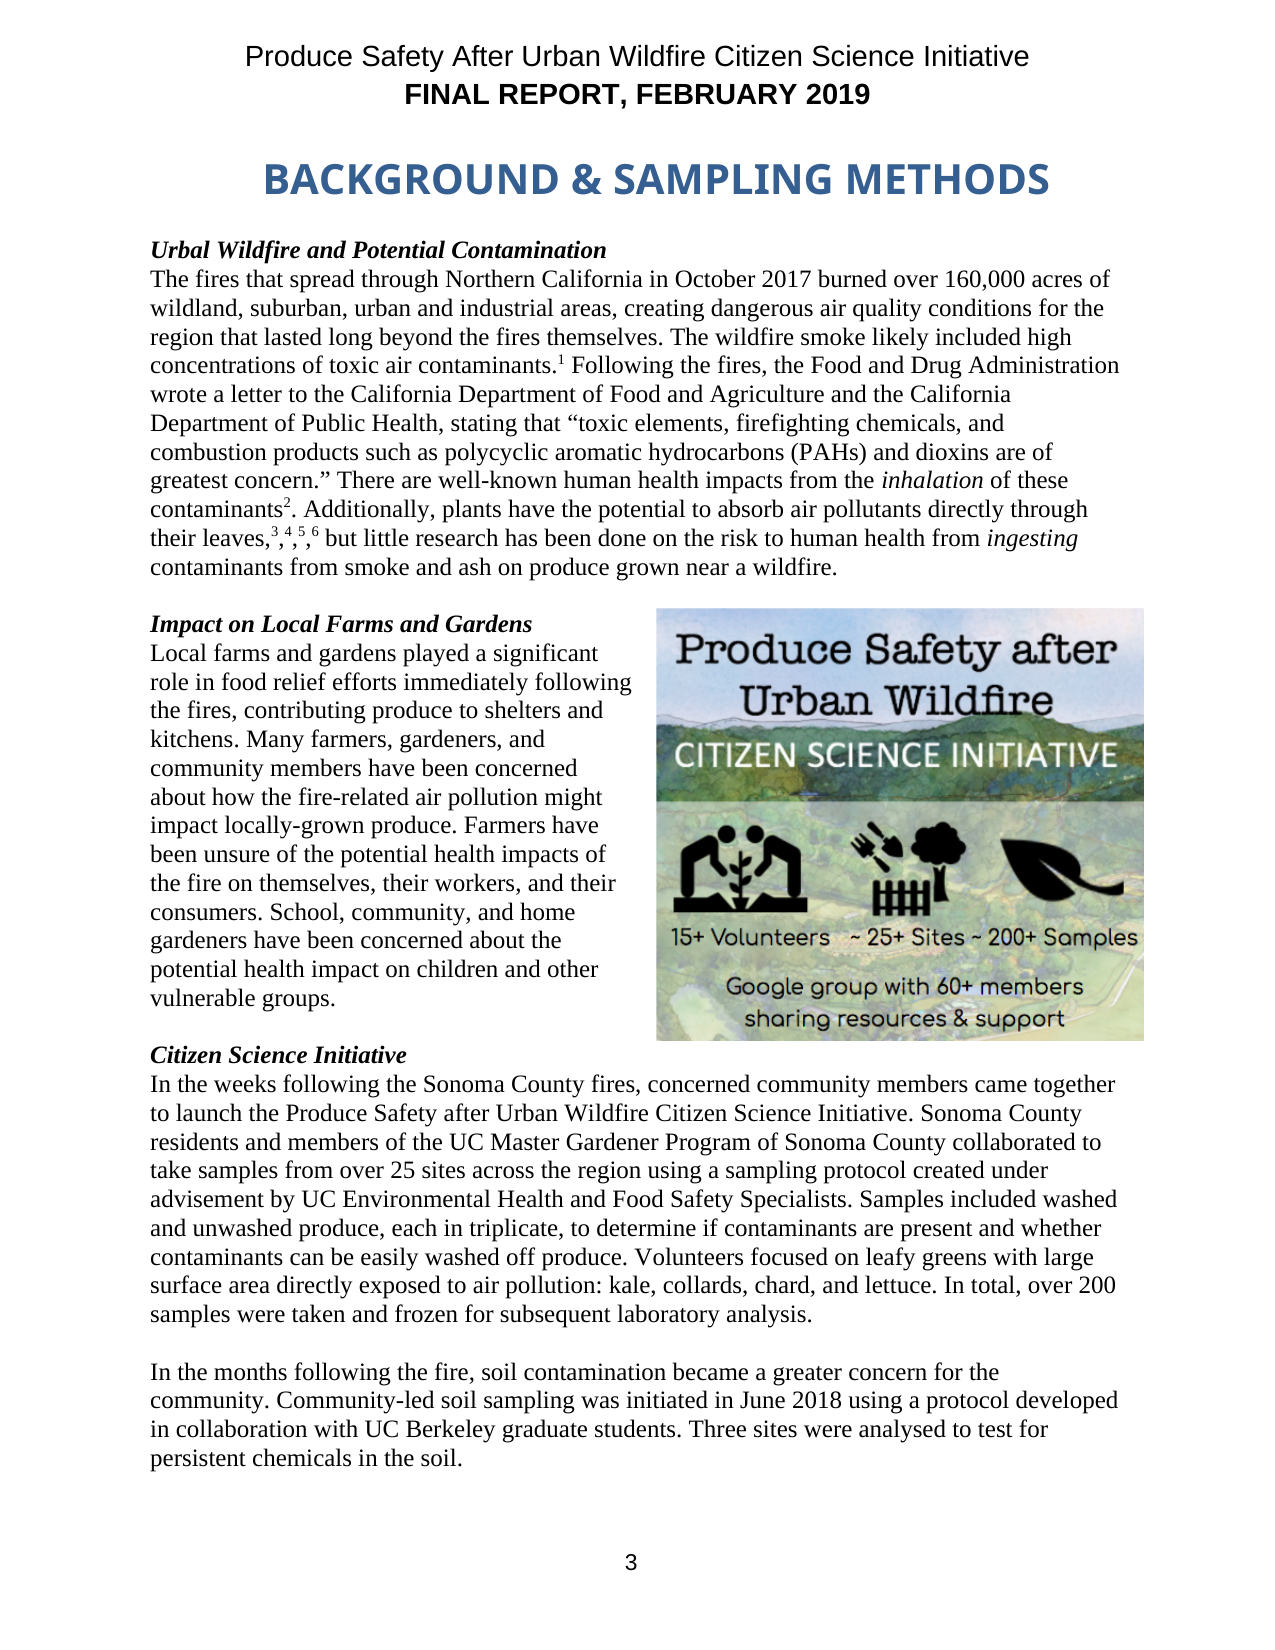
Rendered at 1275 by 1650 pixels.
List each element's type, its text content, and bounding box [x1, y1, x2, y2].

picture [656, 608, 1144, 1041]
text BACKGROUND & SAMPLING METHODS [187, 150, 1125, 207]
text Impact on Local Farms and Gardens [150, 609, 656, 638]
text In the months following the fire, soil contamination became a greater concern for the community. Community-led soil sampling was initiated in June 2018 using a protocol developed in collaboration with UC Berkeley graduate students. Three sites were analysed to test for persistent chemicals in the soil. [150, 1357, 1125, 1472]
text In the weeks following the Sonoma County fires, concerned community members came together to launch the Produce Safety after Urban Wildfire Citizen Science Initiative. Sonoma County residents and members of the UC Master Gardener Program of Sonoma County collaborated to take samples from over 25 sites across the region using a sampling protocol created under advisement by UC Environmental Health and Food Safety Specialists. Samples included washed and unwashed produce, each in triplicate, to determine if contaminants are present and whether contaminants can be easily washed off produce. Volunteers focused on leafy greens with large surface area directly exposed to air pollution: kale, collards, chard, and lettuce. In total, over 200 samples were taken and frozen for subsequent laboratory analysis. [150, 1069, 1125, 1328]
text Urbal Wildfire and Potential Contamination [150, 236, 1125, 264]
text Local farms and gardens played a significant role in food relief efforts immediately following the fires, contributing produce to shelters and kitchens. Many farmers, gardeners, and community members have been concerned about how the fire-related air pollution might impact locally-grown produce. Farmers have been unsure of the potential health impacts of the fire on themselves, their workers, and their consumers. School, community, and home gardeners have been concerned about the potential health impact on children and other vulnerable groups. [150, 638, 656, 1012]
text Citizen Science Initiative [150, 1041, 1125, 1069]
text The fires that spread through Northern California in October 2017 burned over 160,000 acres of wildland, suburban, urban and industrial areas, creating dangerous air quality conditions for the region that lasted long beyond the fires themselves. The wildfire smoke likely included high concentrations of toxic air contaminants. Following the fires, the Food and Drug Administration wrote a letter to the California Department of Food and Agriculture and the California Department of Public Health, stating that “toxic elements, firefighting chemicals, and combustion products such as polycyclic aromatic hydrocarbons (PAHs) and dioxins are of greatest concern.” There are well-known human health impacts from the inhalation of these contaminants. Additionally, plants have the potential to absorb air pollutants directly through their leaves,,,, but little research has been done on the risk to human health from ingesting contaminants from smoke and ash on produce grown near a wildfire. [150, 264, 1125, 581]
